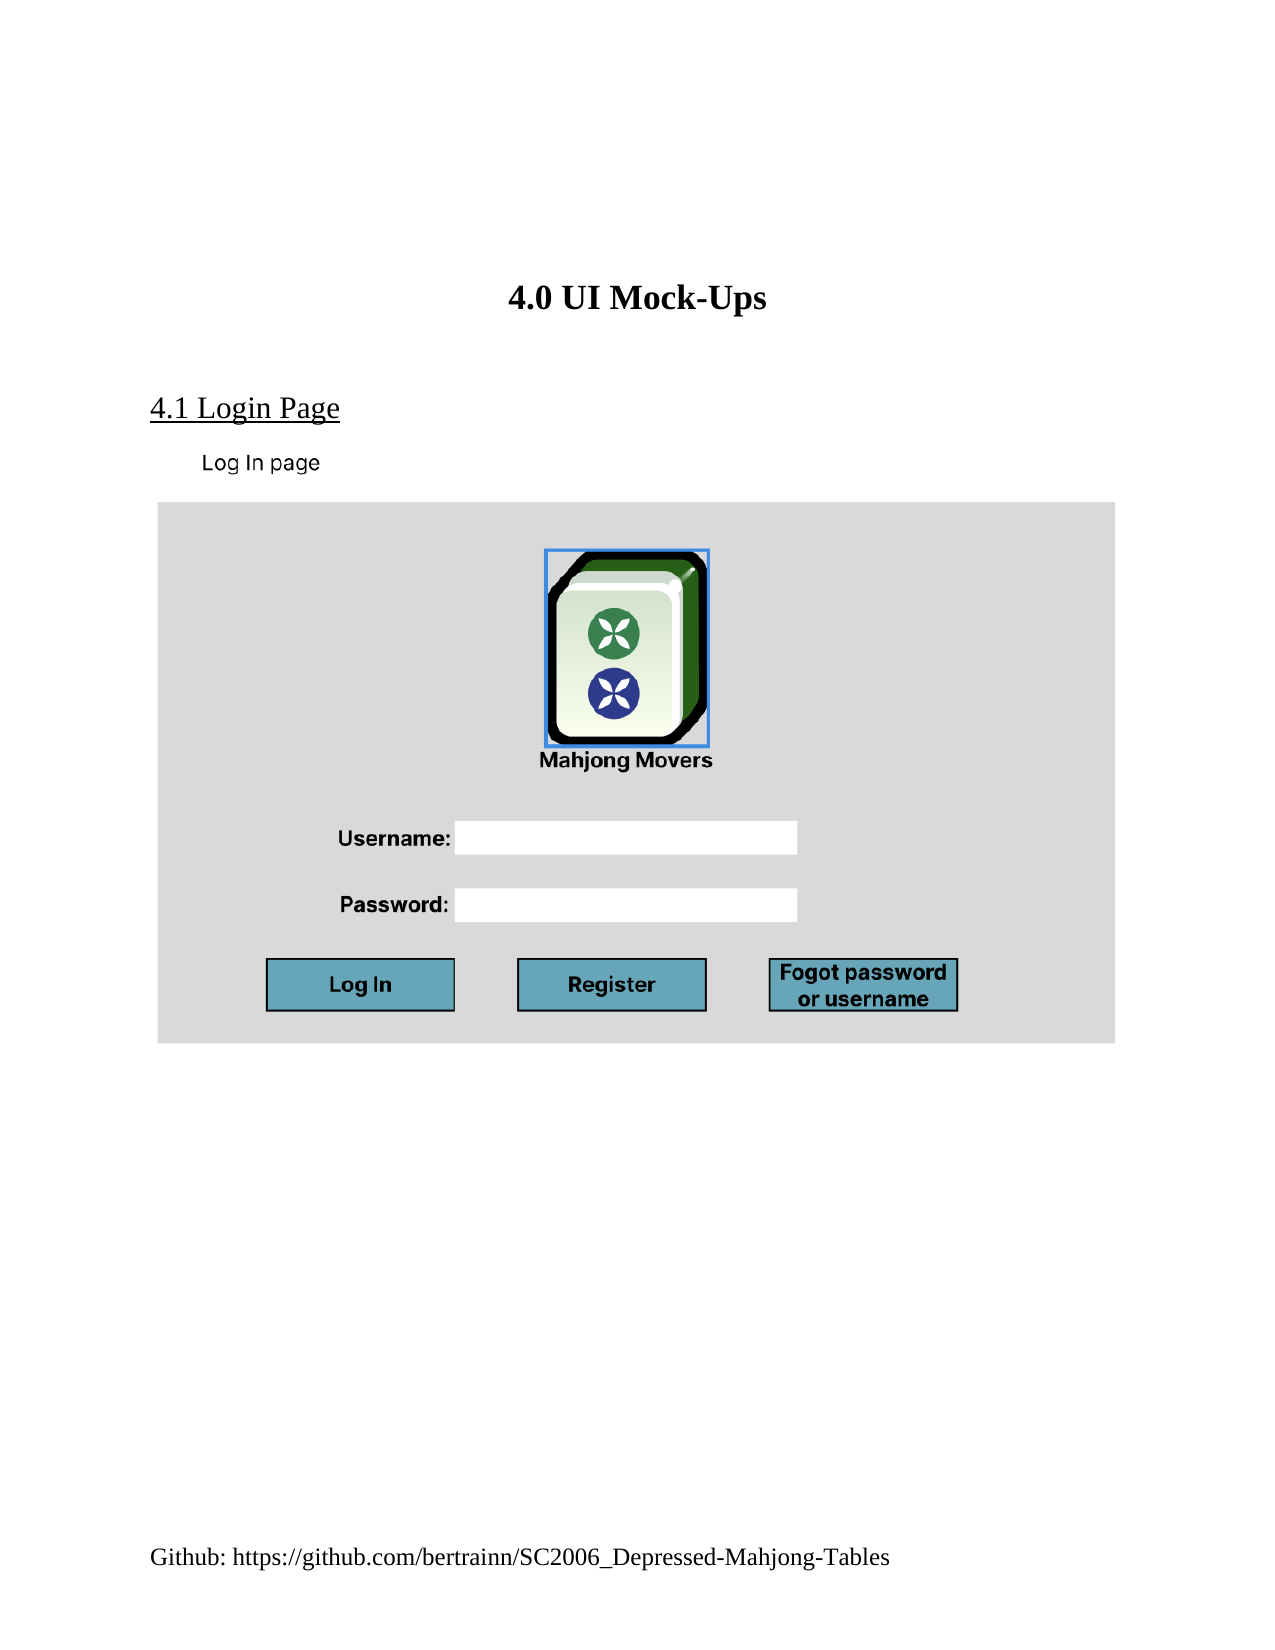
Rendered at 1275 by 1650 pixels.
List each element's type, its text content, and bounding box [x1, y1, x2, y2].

subtitle 4.1 Login Page [150, 390, 1125, 426]
subtitle 4.0 UI Mock-Ups [150, 276, 1125, 317]
picture [150, 439, 1125, 1050]
